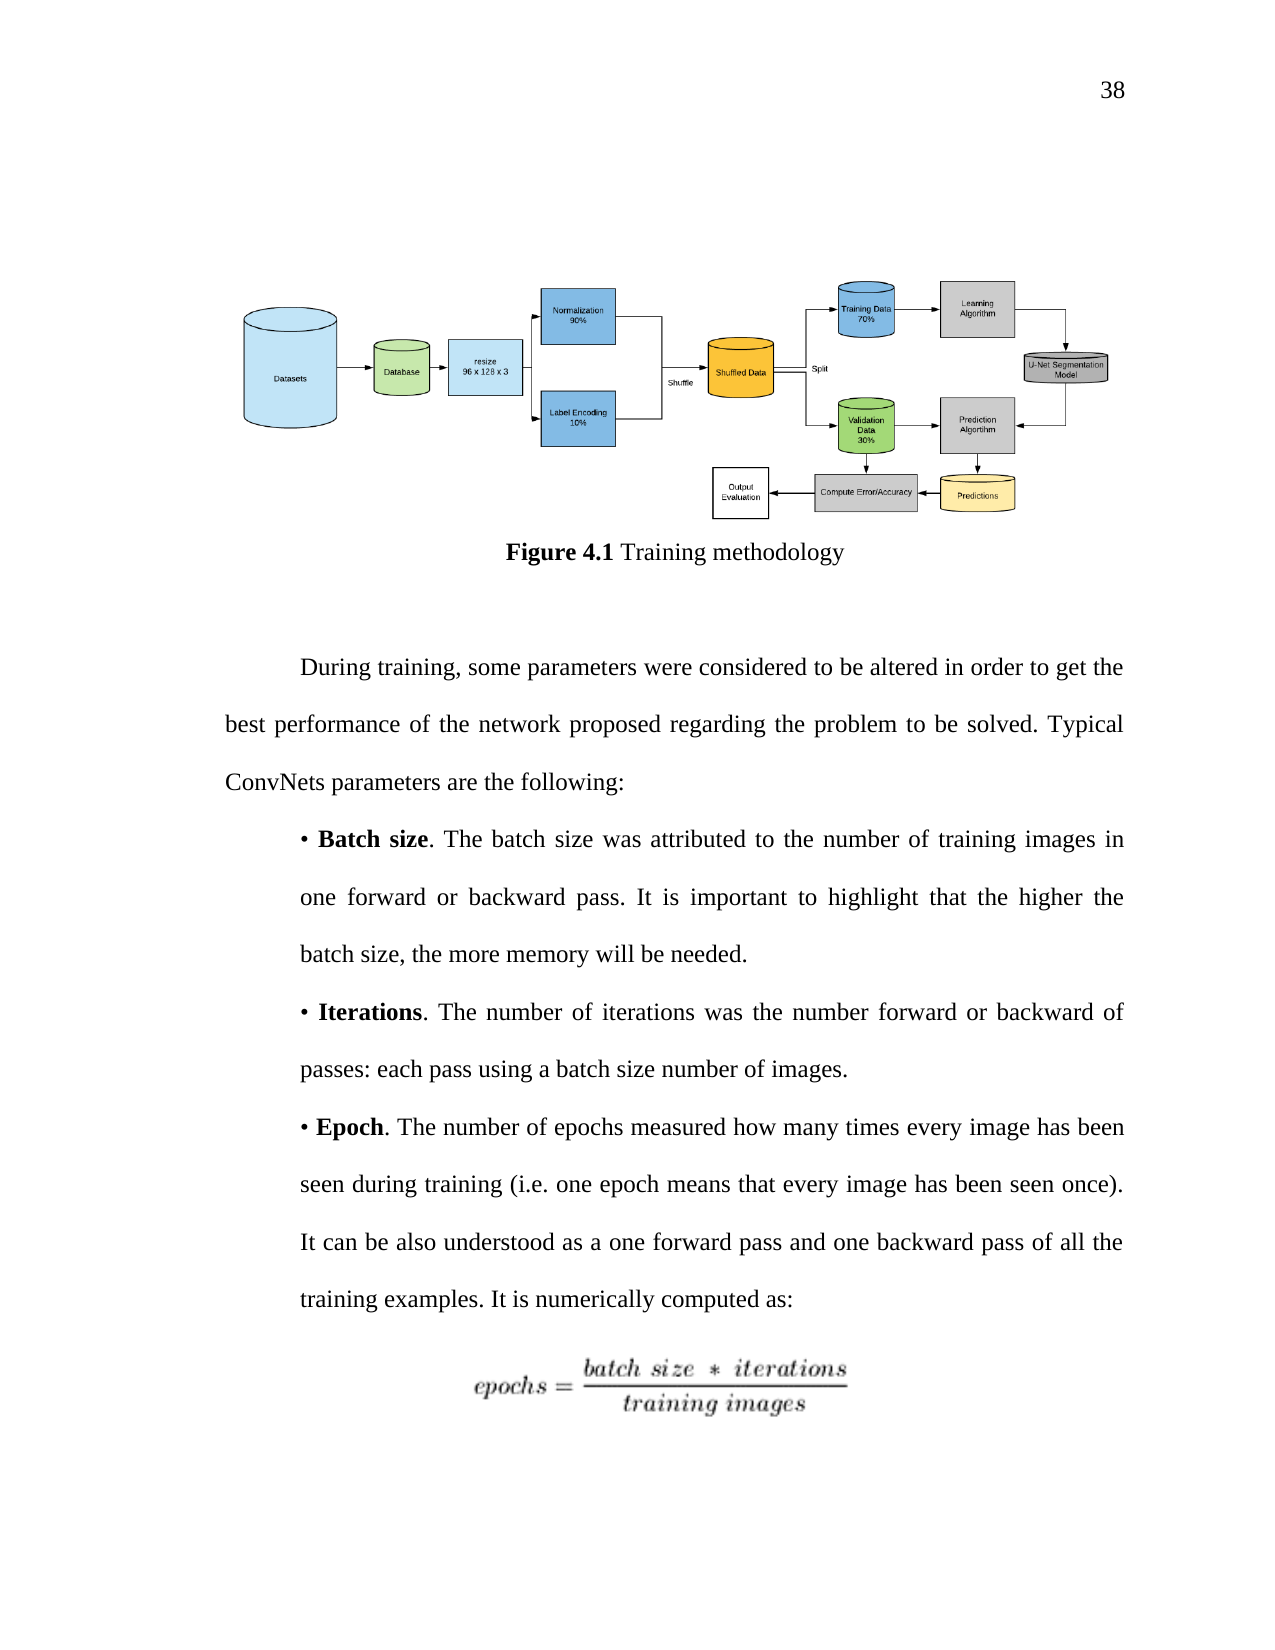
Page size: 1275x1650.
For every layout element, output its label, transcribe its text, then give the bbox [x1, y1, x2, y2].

text • Batch size. The batch size was attributed to the number of training images in one forward or backward pass. It is important to highlight that the higher the batch size, the more memory will be needed. [300, 824, 1125, 968]
picture [406, 1344, 944, 1436]
picture [225, 207, 1125, 537]
text • Iterations. The number of iterations was the number forward or backward of passes: each pass using a batch size number of images. [300, 997, 1125, 1083]
text • Epoch. The number of epochs measured how many times every image has been seen during training (i.e. one epoch means that every image has been seen once). It can be also understood as a one forward pass and one backward pass of all the training examples. It is numerically computed as: [300, 1112, 1125, 1313]
text During training, some parameters were considered to be altered in order to get the best performance of the network proposed regarding the problem to be solved. Typical ConvNets parameters are the following: [225, 652, 1125, 796]
text Figure 4.1 Training methodology [225, 537, 1125, 566]
